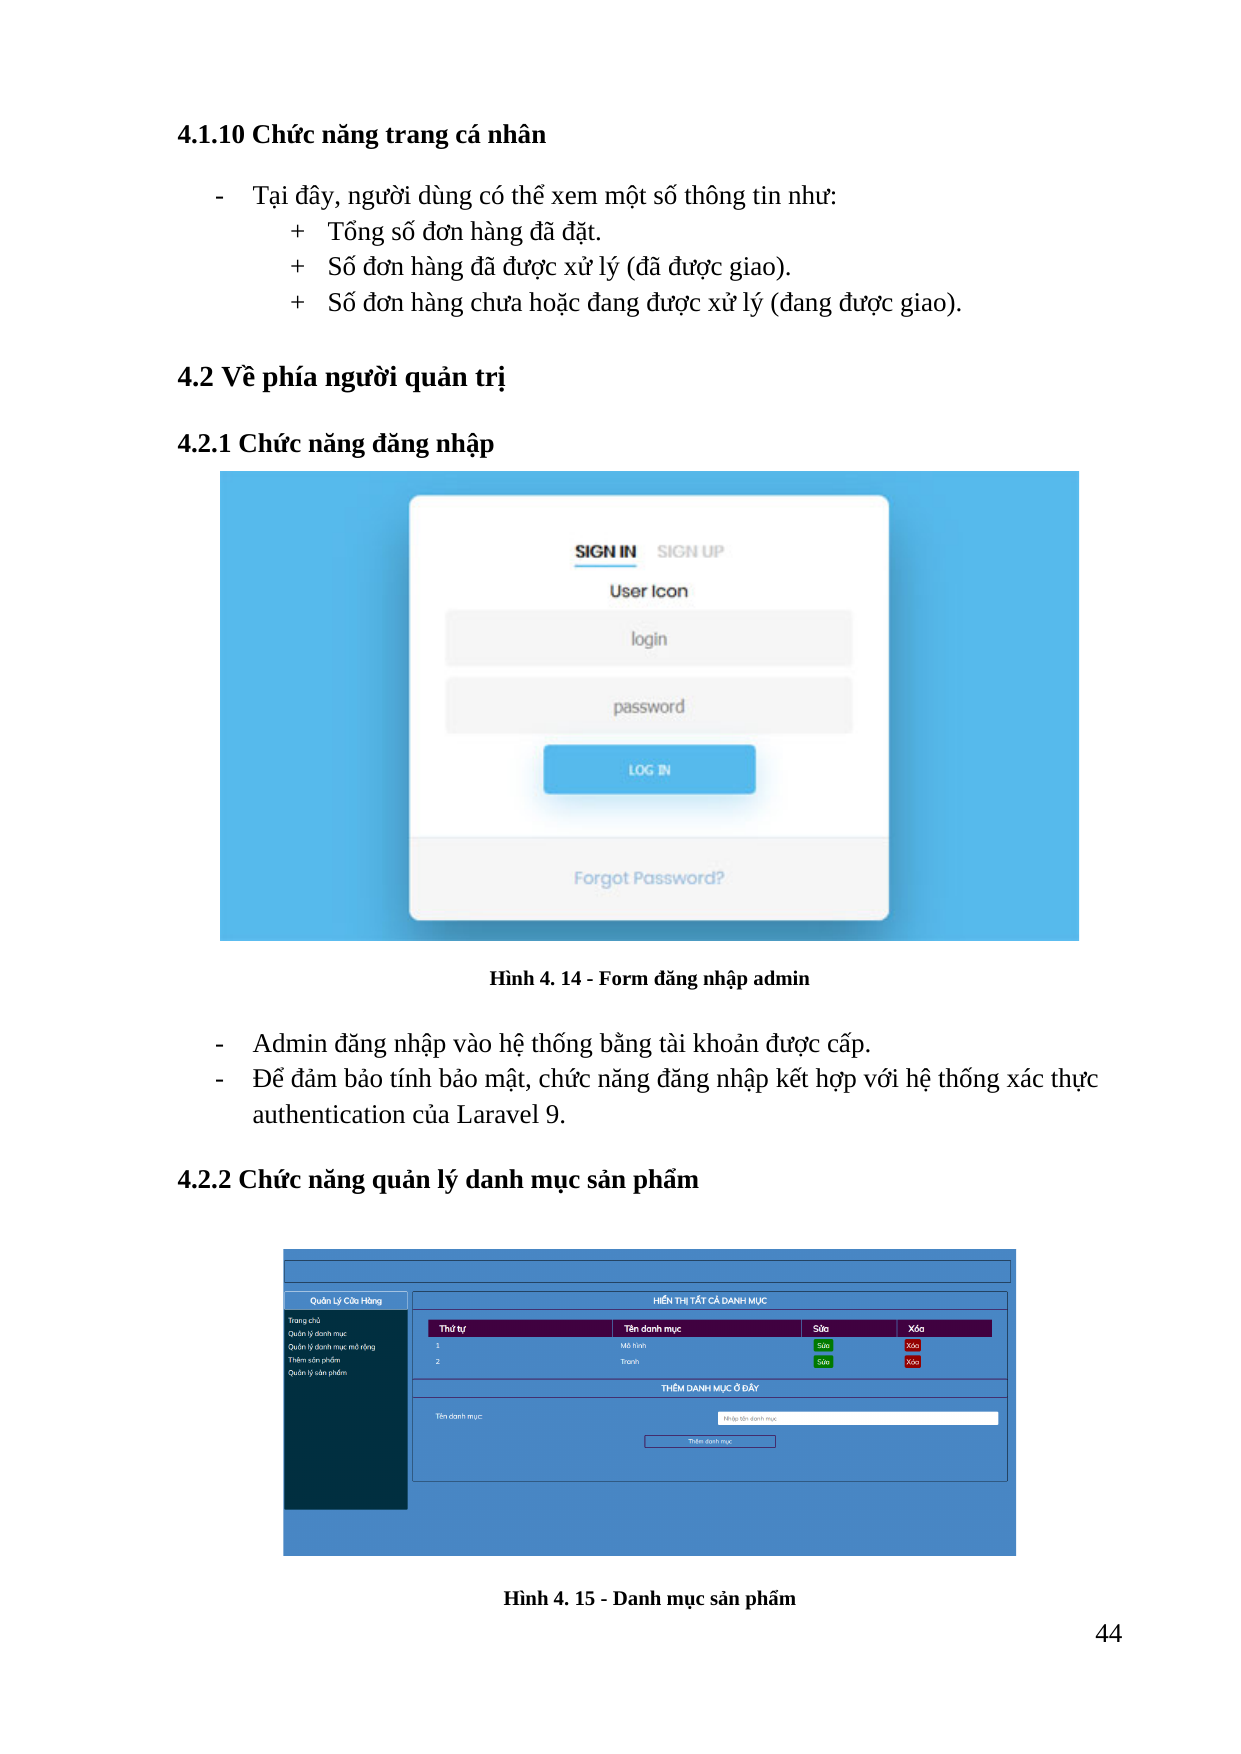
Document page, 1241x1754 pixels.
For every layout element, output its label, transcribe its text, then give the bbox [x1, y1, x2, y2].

picture [220, 471, 1080, 941]
subtitle 4.2.2 Chức năng quản lý danh mục sản phẩm [177, 1163, 1122, 1194]
list Số đơn hàng đã được xử lý (đã được giao). [290, 250, 1122, 281]
text Hình 4. 15 - Danh mục sản phẩm [177, 1585, 1122, 1609]
text Hình 4. 14 - Form đăng nhập admin [177, 966, 1122, 990]
list Để đảm bảo tính bảo mật, chức năng đăng nhập kết hợp với hệ thống xác thực authentication của Laravel 9. [215, 1062, 1122, 1129]
list Admin đăng nhập vào hệ thống bằng tài khoản được cấp. [215, 1027, 1122, 1058]
list Tổng số đơn hàng đã đặt. [290, 214, 1122, 246]
subtitle 4.2 Về phía người quản trị [177, 359, 1122, 393]
list Tại đây, người dùng có thể xem một số thông tin như: [215, 179, 1122, 210]
picture [283, 1249, 1017, 1556]
list Số đơn hàng chưa hoặc đang được xử lý (đang được giao). [290, 286, 1122, 317]
subtitle 4.1.10 Chức năng trang cá nhân [177, 118, 1122, 149]
subtitle 4.2.1 Chức năng đăng nhập [177, 427, 1122, 458]
